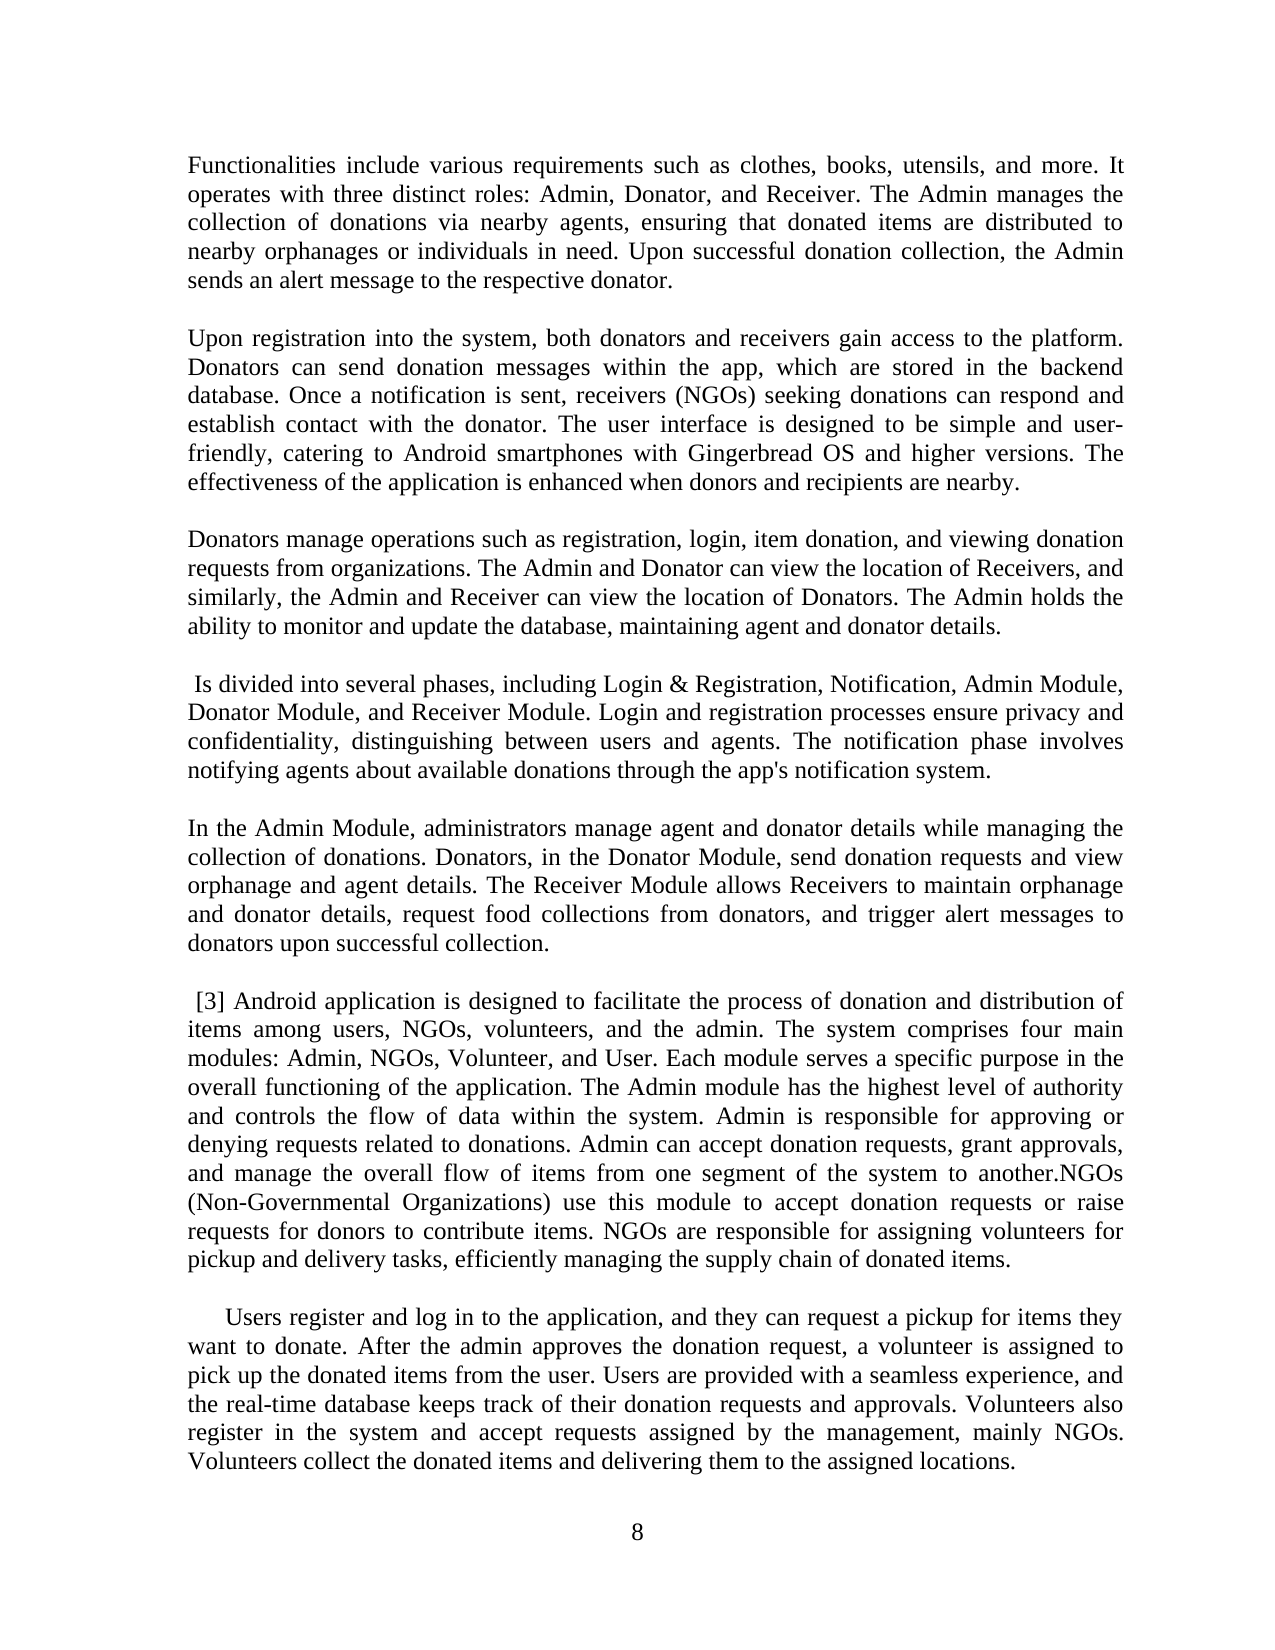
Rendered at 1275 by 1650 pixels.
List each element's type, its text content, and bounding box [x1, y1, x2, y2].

text Users register and log in to the application, and they can request a pickup for items they want to donate. After the admin approves the donation request, a volunteer is assigned to pick up the donated items from the user. Users are provided with a seamless experience, and the real-time database keeps track of their donation requests and approvals. Volunteers also register in the system and accept requests assigned by the management, mainly NGOs. Volunteers collect the donated items and delivering them to the assigned locations. [187, 1302, 1125, 1475]
text In the Admin Module, administrators manage agent and donator details while managing the collection of donations. Donators, in the Donator Module, send donation requests and view orphanage and agent details. The Receiver Module allows Receivers to maintain orphanage and donator details, request food collections from donators, and trigger alert messages to donators upon successful collection. [187, 813, 1125, 957]
text Is divided into several phases, including Login & Registration, Notification, Admin Module, Donator Module, and Receiver Module. Login and registration processes ensure privacy and confidentiality, distinguishing between users and agents. The notification phase involves notifying agents about available donations through the app's notification system. [187, 669, 1125, 784]
text Upon registration into the system, both donators and receivers gain access to the platform. Donators can send donation messages within the app, which are stored in the backend database. Once a notification is sent, receivers (NGOs) seeking donations can respond and establish contact with the donator. The user interface is designed to be simple and user-friendly, catering to Android smartphones with Gingerbread OS and higher versions. The effectiveness of the application is enhanced when donors and recipients are nearby. [187, 323, 1125, 495]
text Donators manage operations such as registration, login, item donation, and viewing donation requests from organizations. The Admin and Donator can view the location of Receivers, and similarly, the Admin and Receiver can view the location of Donators. The Admin holds the ability to monitor and update the database, maintaining agent and donator details. [187, 524, 1125, 639]
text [187, 150, 1125, 294]
text [3] Android application is designed to facilitate the process of donation and distribution of items among users, NGOs, volunteers, and the admin. The system comprises four main modules: Admin, NGOs, Volunteer, and User. Each module serves a specific purpose in the overall functioning of the application. The Admin module has the highest level of authority and controls the flow of data within the system. Admin is responsible for approving or denying requests related to donations. Admin can accept donation requests, grant approvals, and manage the overall flow of items from one segment of the system to another.NGOs (Non-Governmental Organizations) use this module to accept donation requests or raise requests for donors to contribute items. NGOs are responsible for assigning volunteers for pickup and delivery tasks, efficiently managing the supply chain of donated items. [187, 986, 1125, 1273]
